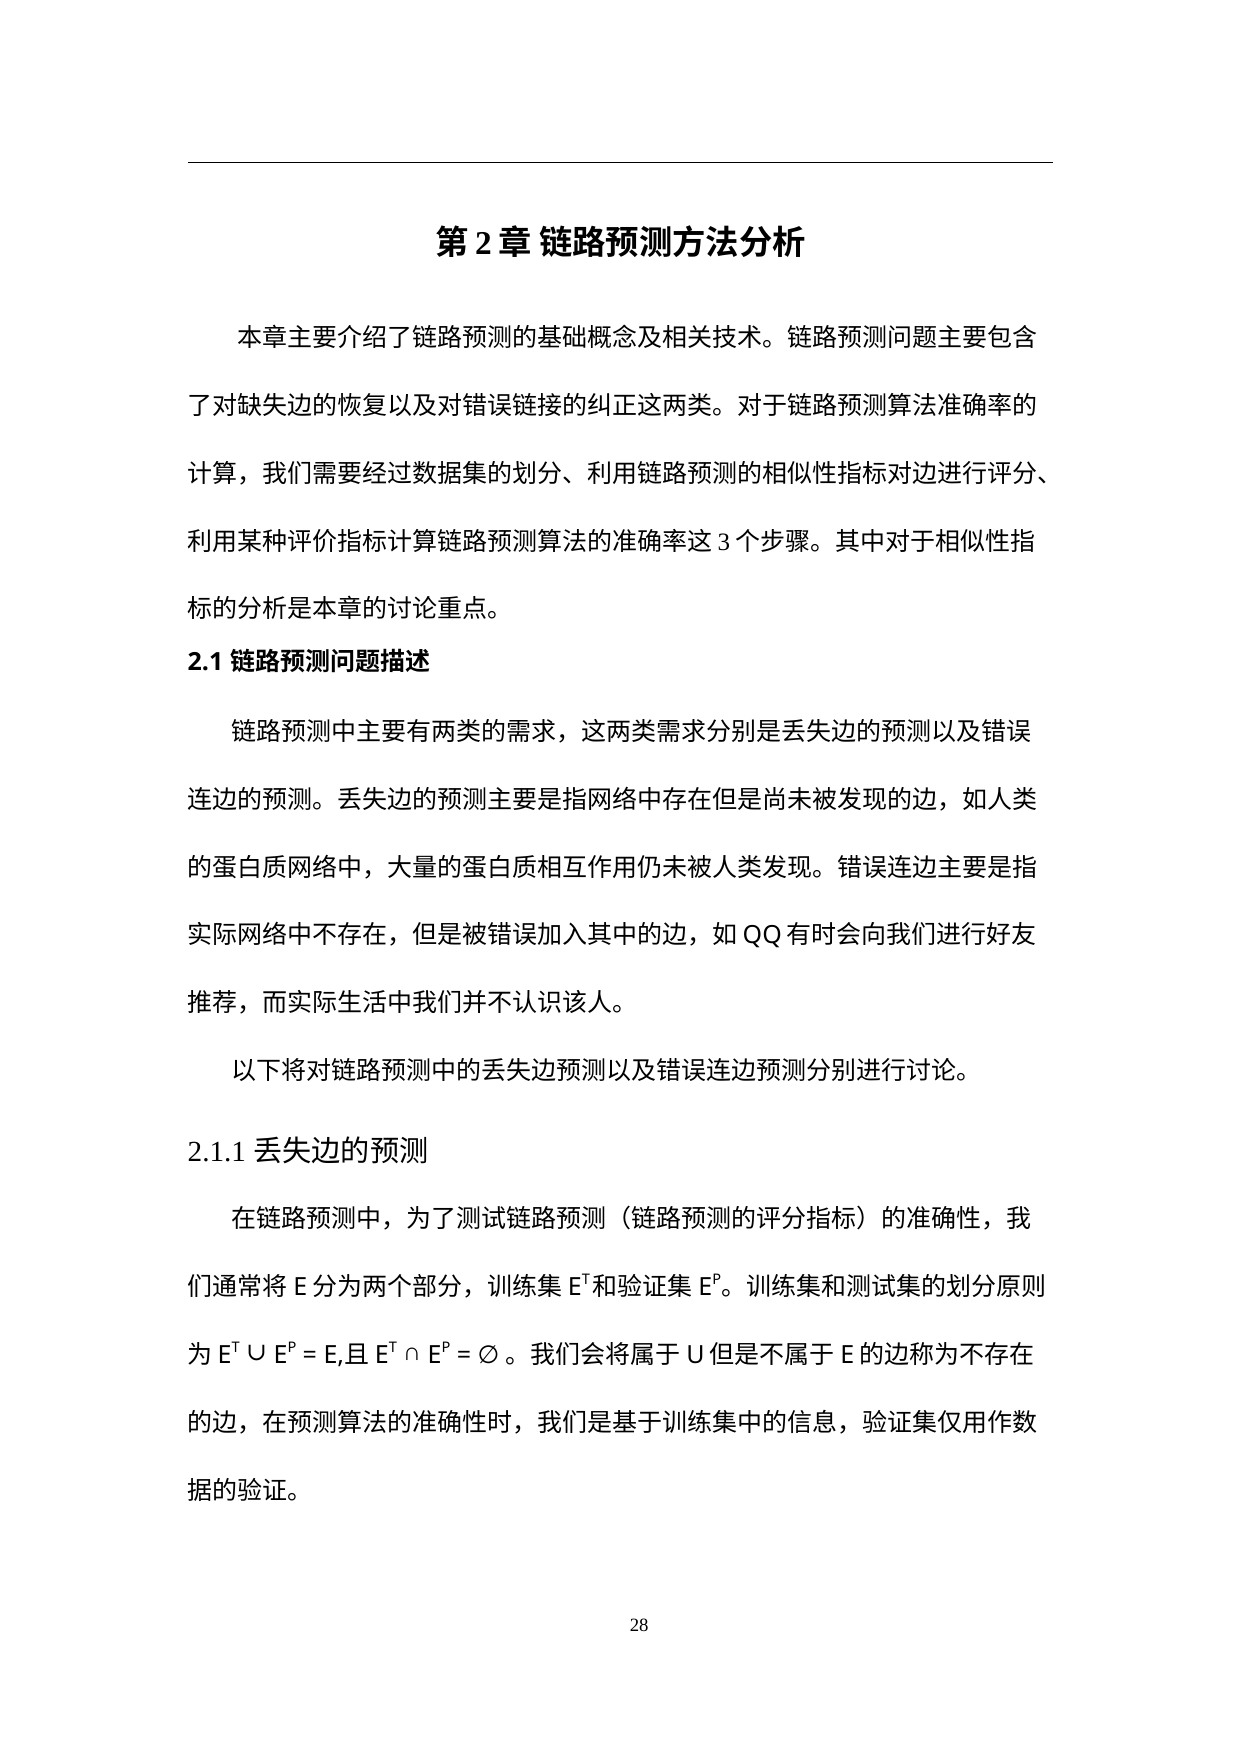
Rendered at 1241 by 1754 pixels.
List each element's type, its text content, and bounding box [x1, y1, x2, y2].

text 本章主要介绍了链路预测的基础概念及相关技术。链路预测问题主要包含了对缺失边的恢复以及对错误链接的纠正这两类。对于链路预测算法准确率的计算，我们需要经过数据集的划分、利用链路预测的相似性指标对边进行评分、利用某种评价指标计算链路预测算法的准确率这3个步骤。其中对于相似性指标的分析是本章的讨论重点。 [187, 301, 1053, 641]
text 在链路预测中，为了测试链路预测（链路预测的评分指标）的准确性，我们通常将 E分为两个部分，训练集 ET和验证集 EP。训练集和测试集的划分原则为ET EP = E,且 ET EP = ∅ 。我们会将属于 U但是不属于 E的边称为不存在的边，在预测算法的准确性时，我们是基于训练集中的信息，验证集仅用作数据的验证。 [187, 1183, 1053, 1522]
subtitle 2.1.1 丢失边的预测 [187, 1128, 1053, 1170]
subtitle 第2章 链路预测方法分析 [187, 216, 1053, 264]
text 以下将对链路预测中的丢失边预测以及错误连边预测分别进行讨论。 [187, 1035, 1053, 1103]
subtitle 2.1 链路预测问题描述 [187, 641, 1053, 677]
text 链路预测中主要有两类的需求，这两类需求分别是丢失边的预测以及错误连边的预测。丢失边的预测主要是指网络中存在但是尚未被发现的边，如人类的蛋白质网络中，大量的蛋白质相互作用仍未被人类发现。错误连边主要是指实际网络中不存在，但是被错误加入其中的边，如QQ有时会向我们进行好友推荐，而实际生活中我们并不认识该人。 [187, 695, 1053, 1035]
